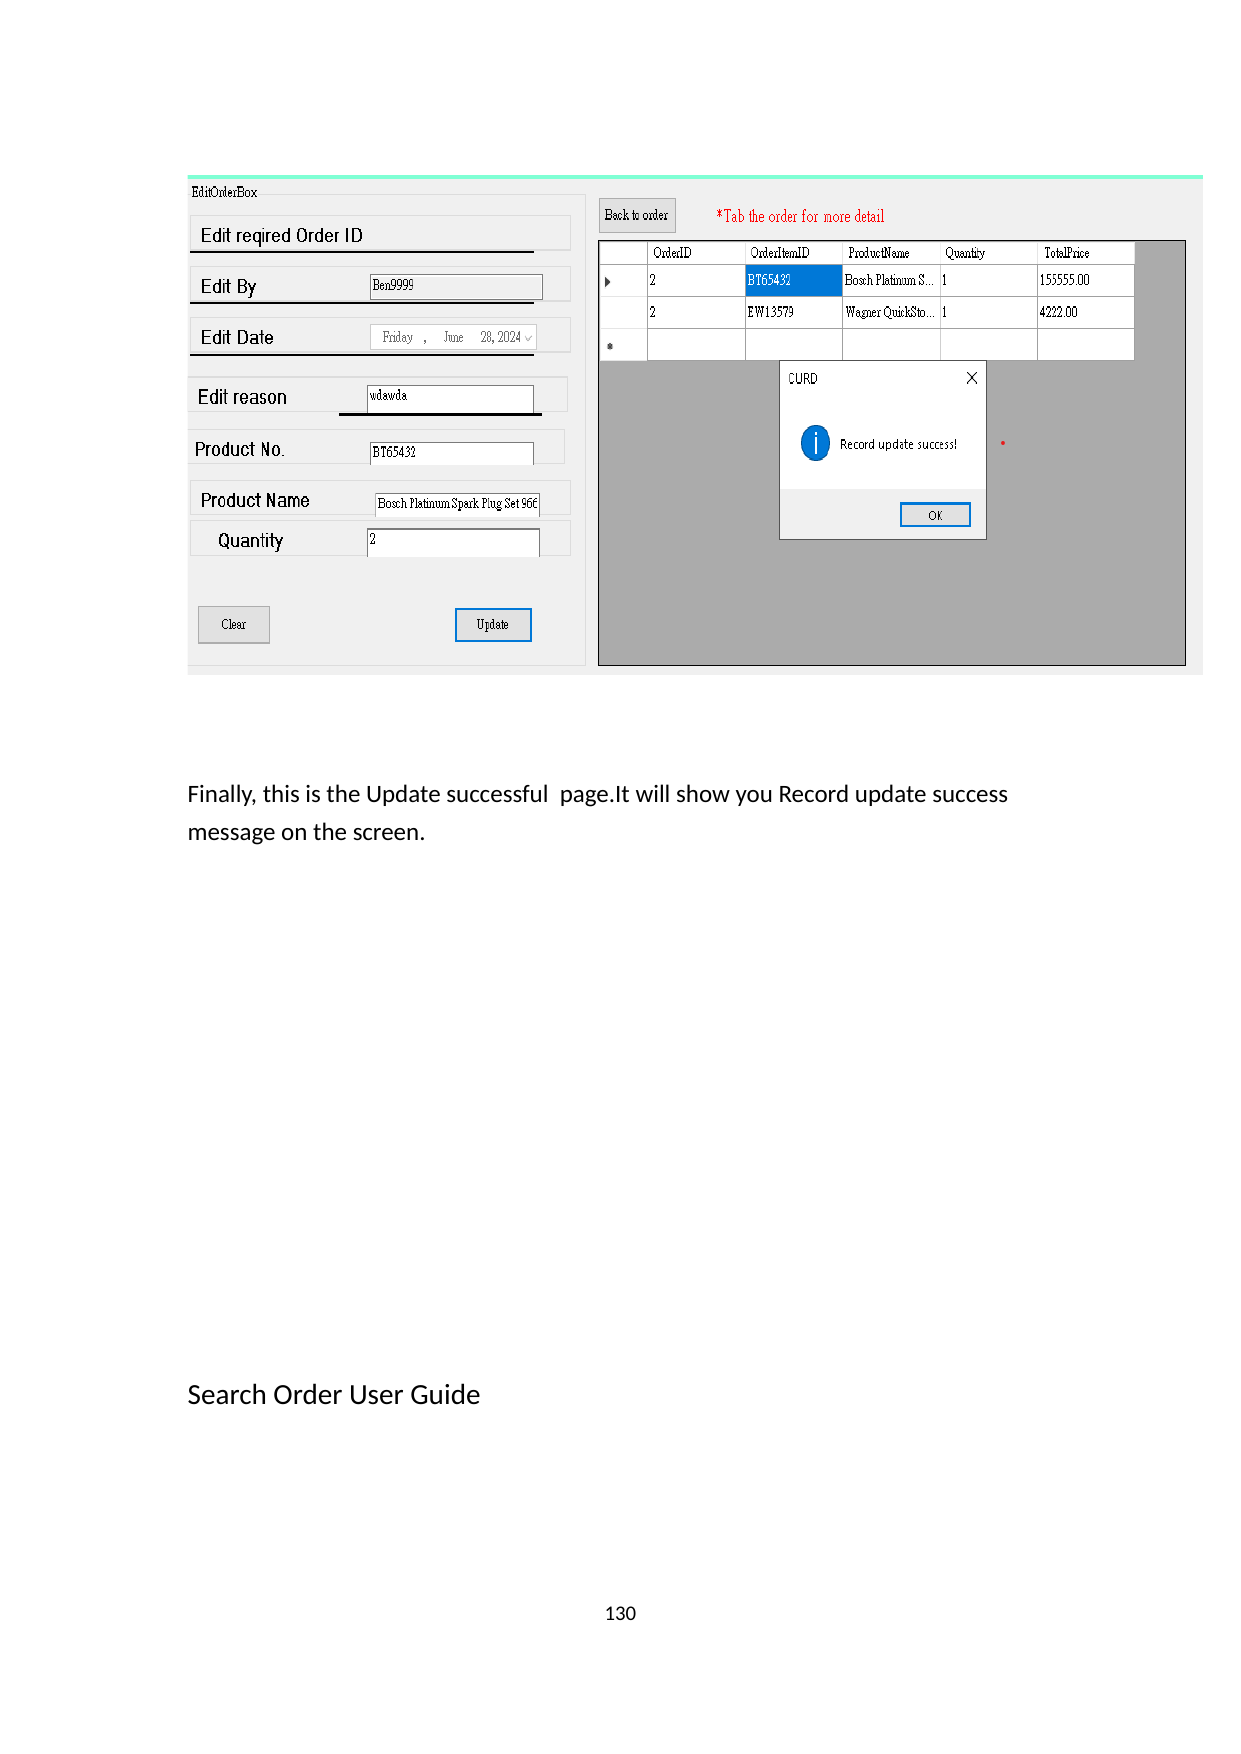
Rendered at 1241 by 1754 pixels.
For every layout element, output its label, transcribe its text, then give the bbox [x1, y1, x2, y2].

text Finally, this is the Update successful page.It will show you Record update success message on the screen. [187, 775, 1053, 850]
picture [187, 175, 1203, 675]
text Search Order User Guide [187, 1375, 1053, 1412]
